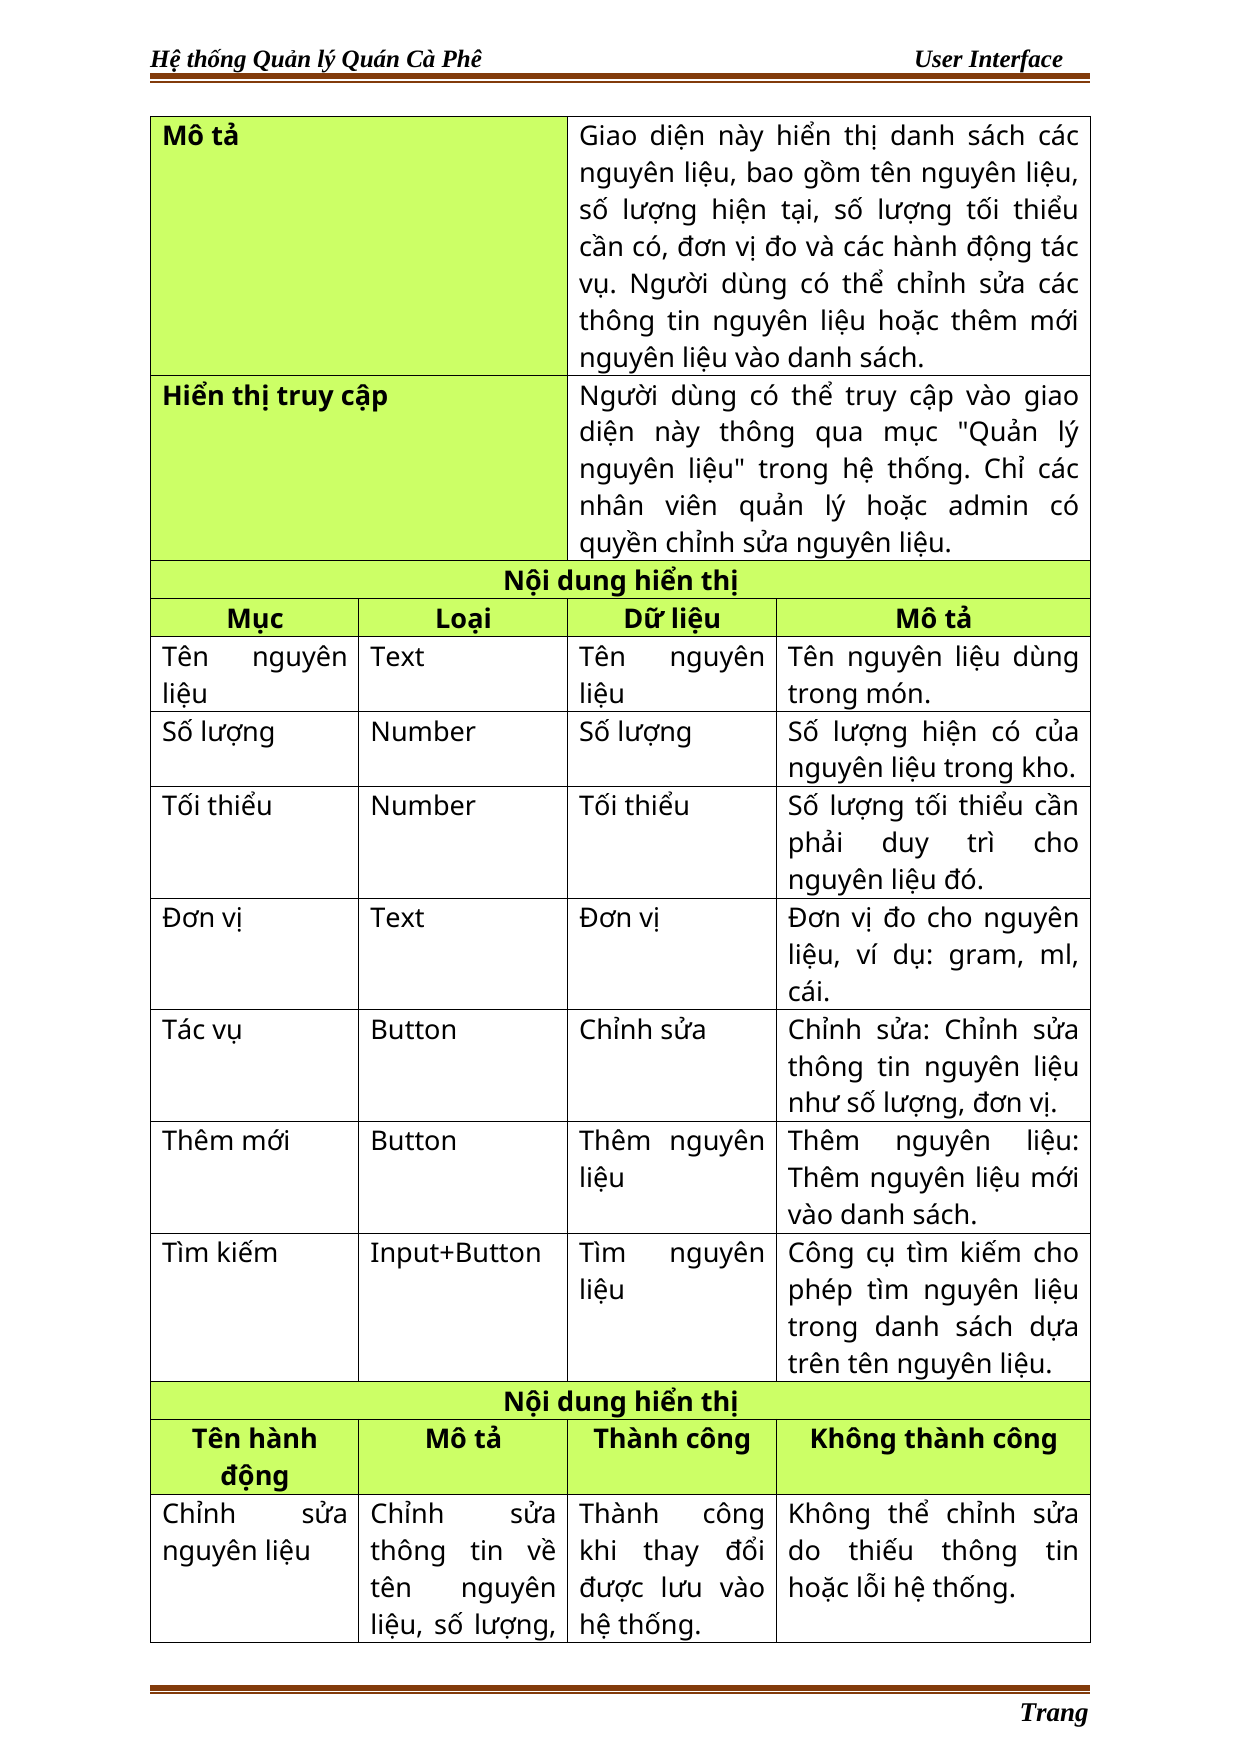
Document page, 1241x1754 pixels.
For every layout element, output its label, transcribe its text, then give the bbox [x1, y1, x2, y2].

table_cell Công cụ tìm kiếm cho phép tìm nguyên liệu trong danh sách dựa trên tên nguyên liệu. [777, 1234, 1090, 1381]
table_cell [568, 1495, 776, 1642]
table_cell Đơn vị đo cho nguyên liệu, ví dụ: gram, ml, cái. [777, 899, 1090, 1009]
table_cell Input+Button [359, 1234, 567, 1381]
table_cell Số lượng [568, 712, 776, 786]
table_cell Đơn vị [568, 899, 776, 1009]
table_cell Không thành công [777, 1420, 1090, 1494]
table_cell Đơn vị [151, 899, 358, 1009]
table_cell Chỉnh sửa: Chỉnh sửa thông tin nguyên liệu như số lượng, đơn vị. [777, 1010, 1090, 1121]
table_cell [777, 1495, 1090, 1642]
table_cell Mục [151, 599, 358, 636]
table_cell Tối thiểu [151, 787, 358, 897]
table_cell Number [359, 712, 567, 786]
table_cell Mô tả [151, 117, 567, 375]
table_cell Số lượng [151, 712, 358, 786]
table_cell Thêm mới [151, 1122, 358, 1232]
table_cell Text [359, 899, 567, 1009]
table_cell Nội dung hiển thị [151, 1382, 1090, 1419]
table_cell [359, 1495, 567, 1642]
table_cell Hiển thị truy cập [151, 376, 567, 560]
table_cell Giao diện này hiển thị danh sách các nguyên liệu, bao gồm tên nguyên liệu, số lượng hiện tại, số lượng tối thiểu cần có, đơn vị đo và các hành động tác vụ. Người dùng có thể chỉnh sửa các thông tin nguyên liệu hoặc thêm mới nguyên liệu vào danh sách. [568, 117, 1090, 375]
table_cell Tìm nguyên liệu [568, 1234, 776, 1381]
table_cell Loại [359, 599, 567, 636]
table_cell Mô tả [359, 1420, 567, 1494]
table_cell Mô tả [777, 599, 1090, 636]
table_cell Thêm nguyên liệu: Thêm nguyên liệu mới vào danh sách. [777, 1122, 1090, 1232]
table_cell Tên nguyên liệu [151, 637, 358, 711]
table_cell Text [359, 637, 567, 711]
table_cell Dữ liệu [568, 599, 776, 636]
table_cell Tên nguyên liệu [568, 637, 776, 711]
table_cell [151, 1495, 358, 1642]
table_cell Chỉnh sửa [568, 1010, 776, 1121]
table_cell Tối thiểu [568, 787, 776, 897]
table_cell Tên nguyên liệu dùng trong món. [777, 637, 1090, 711]
table_cell Thành công [568, 1420, 776, 1494]
table_cell Nội dung hiển thị [151, 561, 1090, 598]
table_cell Người dùng có thể truy cập vào giao diện này thông qua mục "Quản lý nguyên liệu" trong hệ thống. Chỉ các nhân viên quản lý hoặc admin có quyền chỉnh sửa nguyên liệu. [568, 376, 1090, 560]
table_cell Số lượng hiện có của nguyên liệu trong kho. [777, 712, 1090, 786]
table_cell Tìm kiếm [151, 1234, 358, 1381]
table_cell Tên hành động [151, 1420, 358, 1494]
table_cell Thêm nguyên liệu [568, 1122, 776, 1232]
table_cell Button [359, 1122, 567, 1232]
table_cell Number [359, 787, 567, 897]
table_cell Button [359, 1010, 567, 1121]
table_cell Số lượng tối thiểu cần phải duy trì cho nguyên liệu đó. [777, 787, 1090, 897]
table_cell Tác vụ [151, 1010, 358, 1121]
